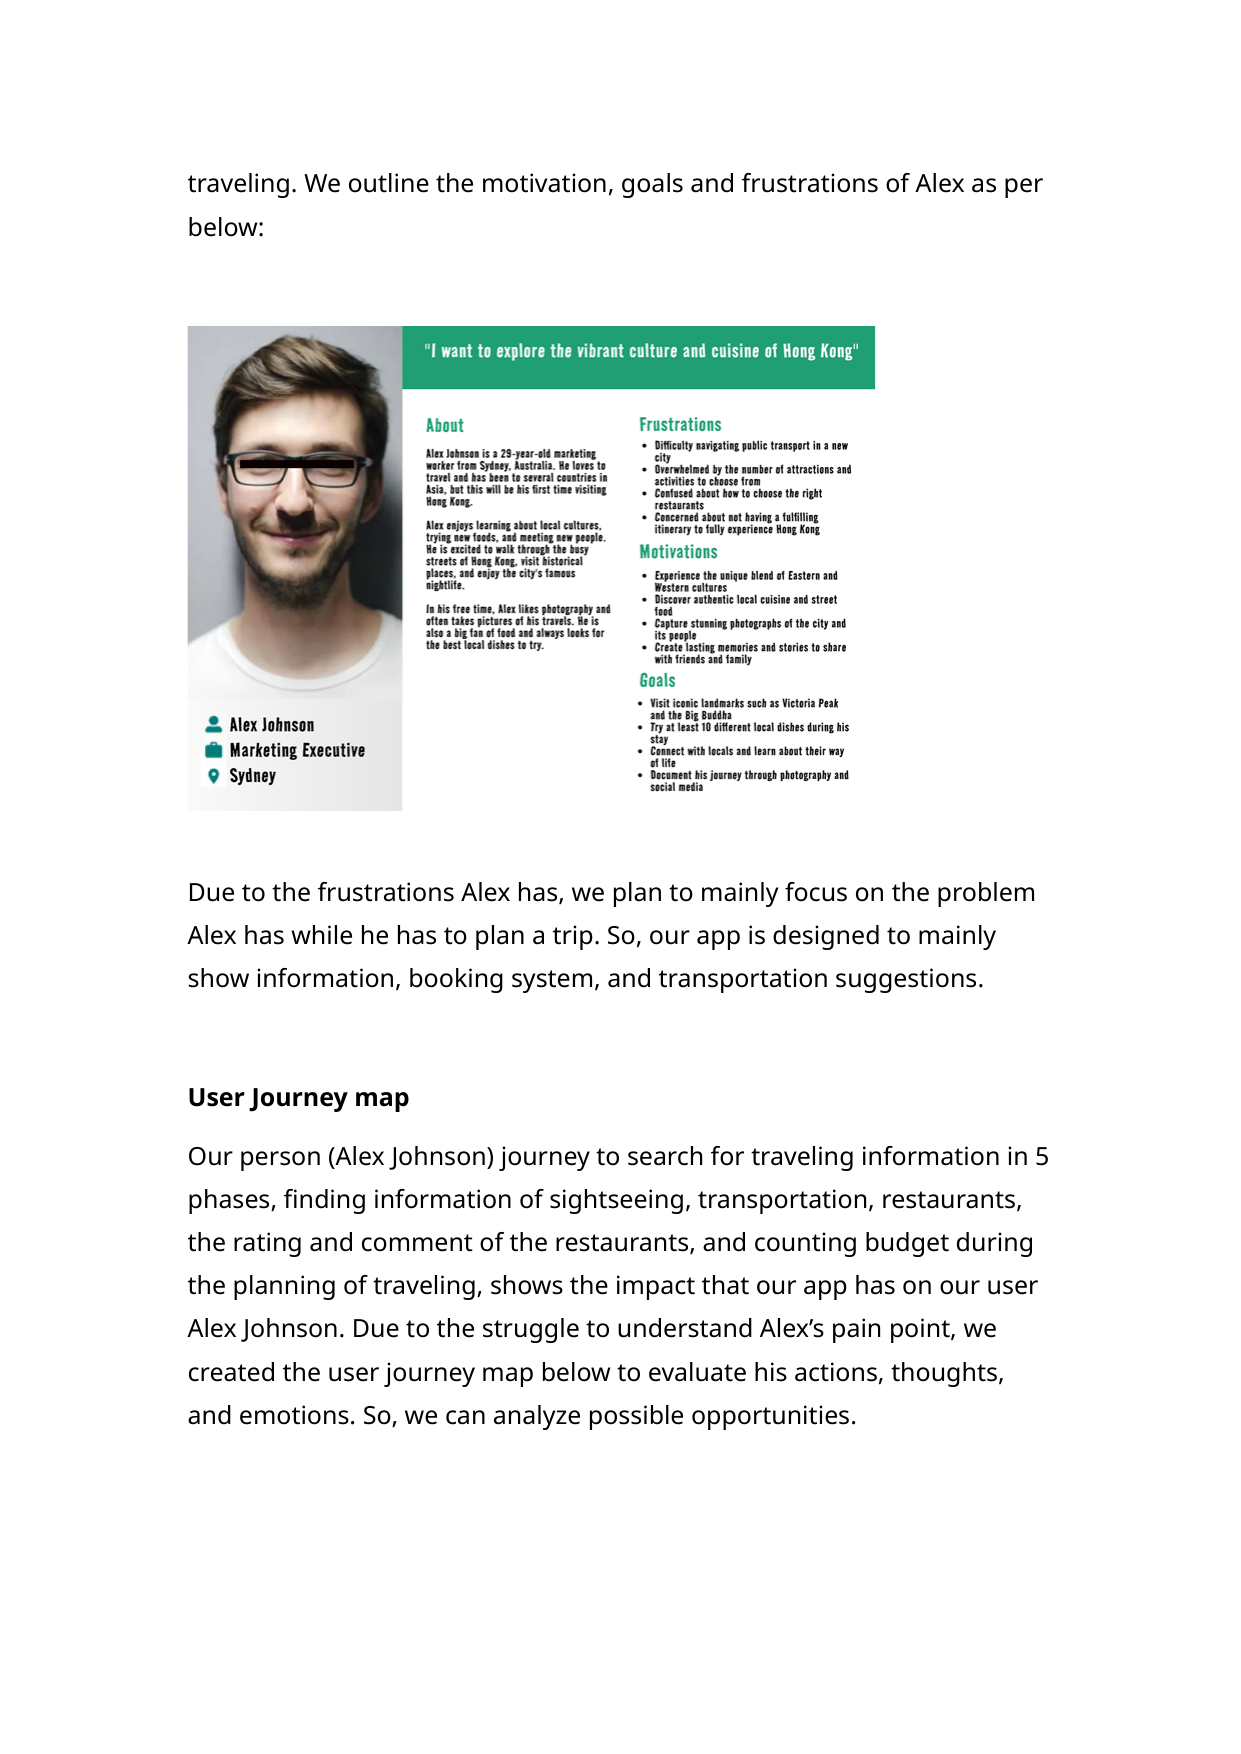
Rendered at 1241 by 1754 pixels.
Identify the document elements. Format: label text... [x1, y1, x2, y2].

text User Journey map [187, 1078, 1053, 1115]
picture [187, 326, 876, 811]
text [187, 164, 1053, 245]
text Due to the frustrations Alex has, we plan to mainly focus on the problem Alex has while he has to plan a trip. So, our app is designed to mainly show information, booking system, and transportation suggestions. [187, 873, 1053, 997]
text Our person (Alex Johnson) journey to search for traveling information in 5 phases, finding information of sightseeing, transportation, restaurants, the rating and comment of the restaurants, and counting budget during the planning of traveling, shows the impact that our app has on our user Alex Johnson. Due to the struggle to understand Alex’s pain point, we created the user journey map below to evaluate his actions, thoughts, and emotions. So, we can analyze possible opportunities. [187, 1137, 1053, 1433]
